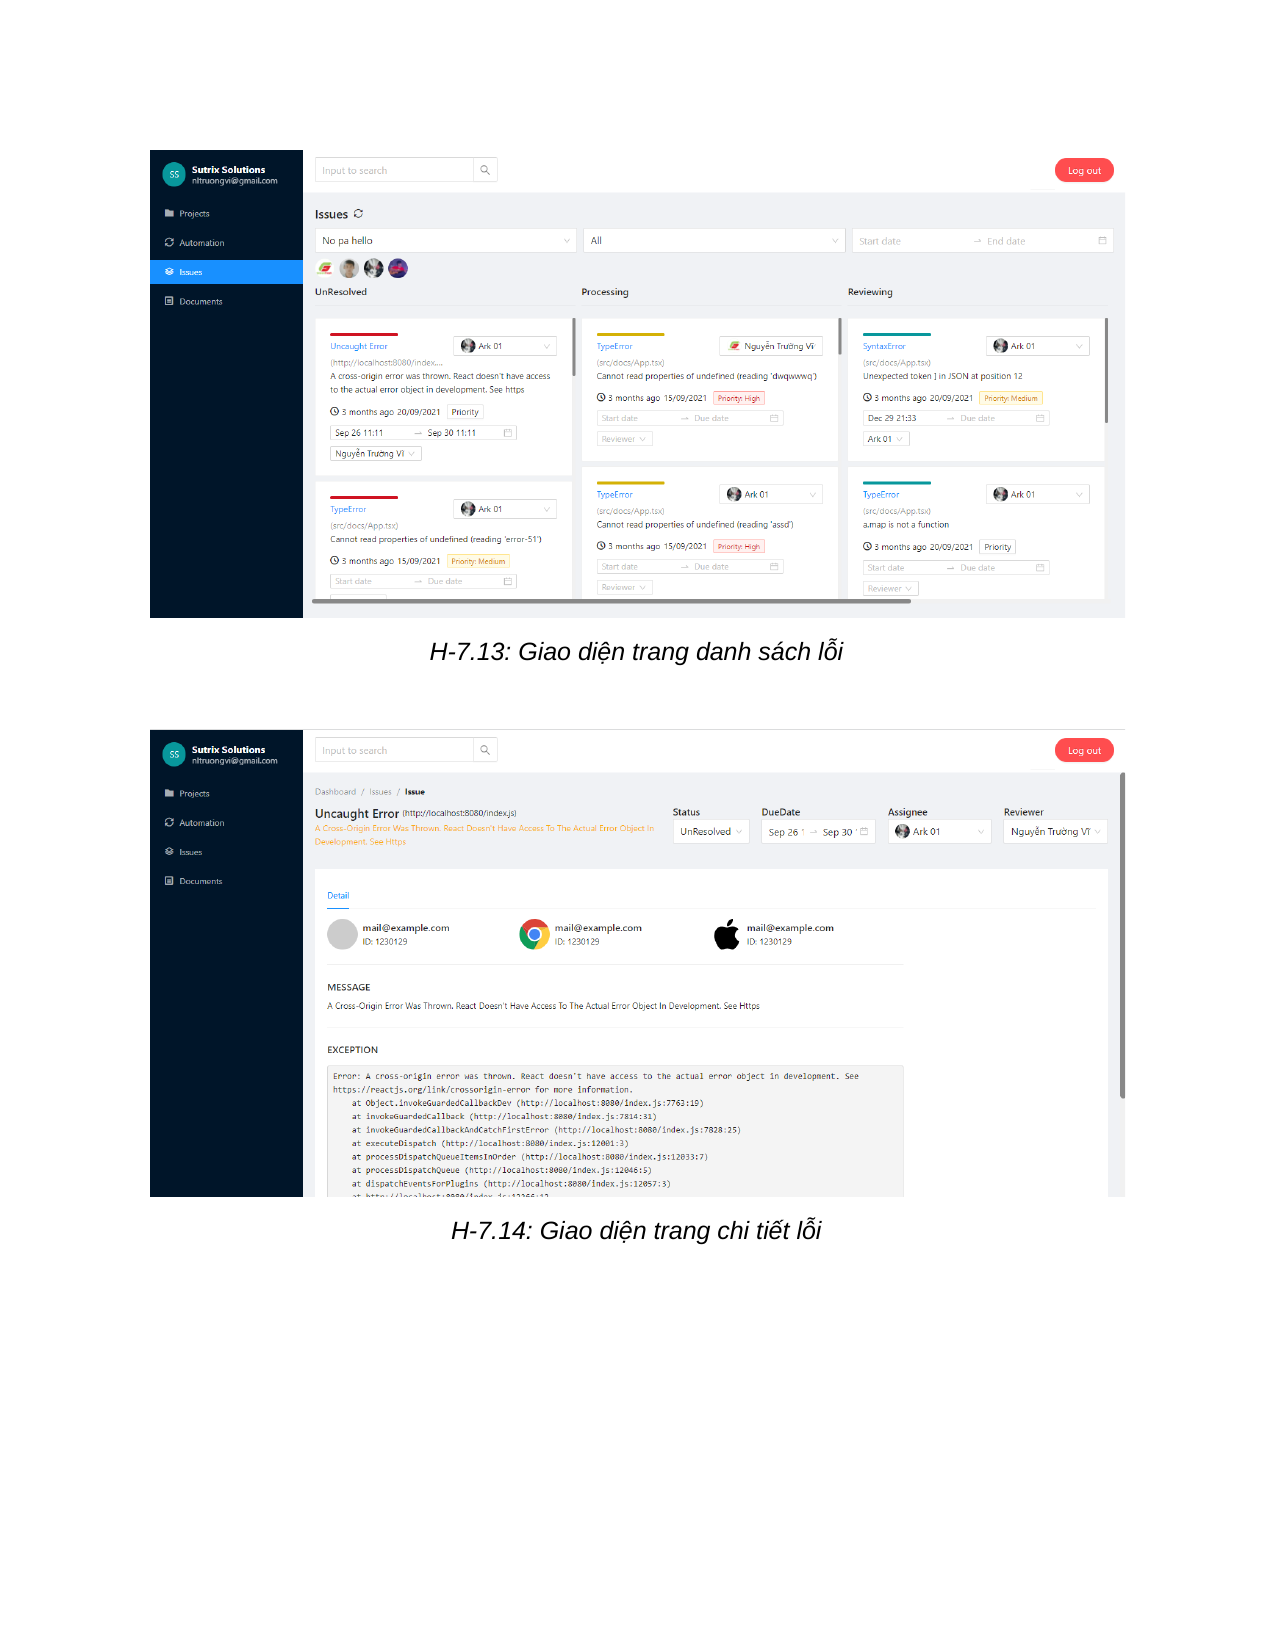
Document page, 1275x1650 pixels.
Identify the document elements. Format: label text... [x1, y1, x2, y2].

text H-7.13: Giao diện trang danh sách lỗi [150, 637, 1125, 666]
text H-7.14: Giao diện trang chi tiết lỗi [150, 1216, 1125, 1245]
picture [150, 729, 1125, 1197]
picture [150, 150, 1125, 618]
